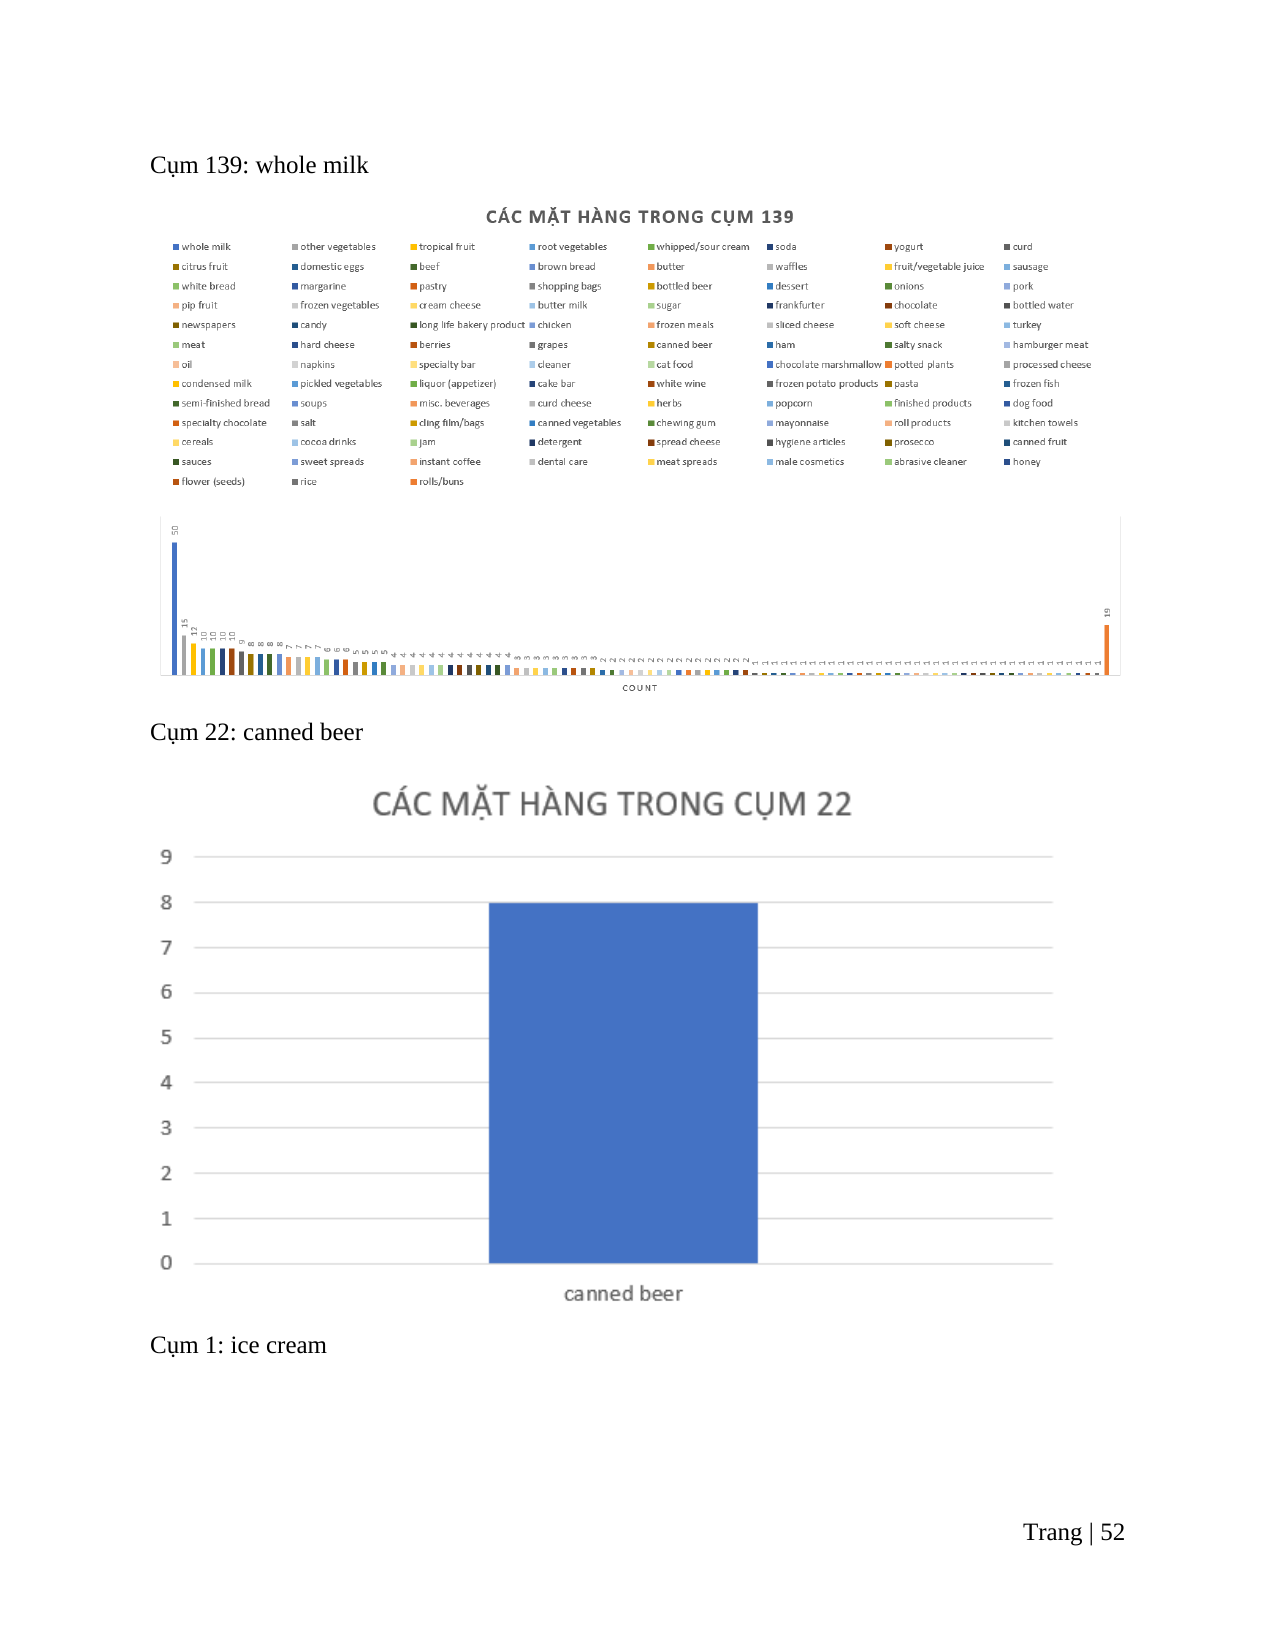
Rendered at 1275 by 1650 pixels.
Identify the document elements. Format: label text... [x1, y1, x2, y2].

text Cụm 139: whole milk [150, 150, 1125, 179]
text Cụm 1: ice cream [150, 1330, 1125, 1359]
text Cụm 22: canned beer [150, 717, 1125, 745]
picture [150, 197, 1125, 698]
picture [150, 764, 1074, 1312]
